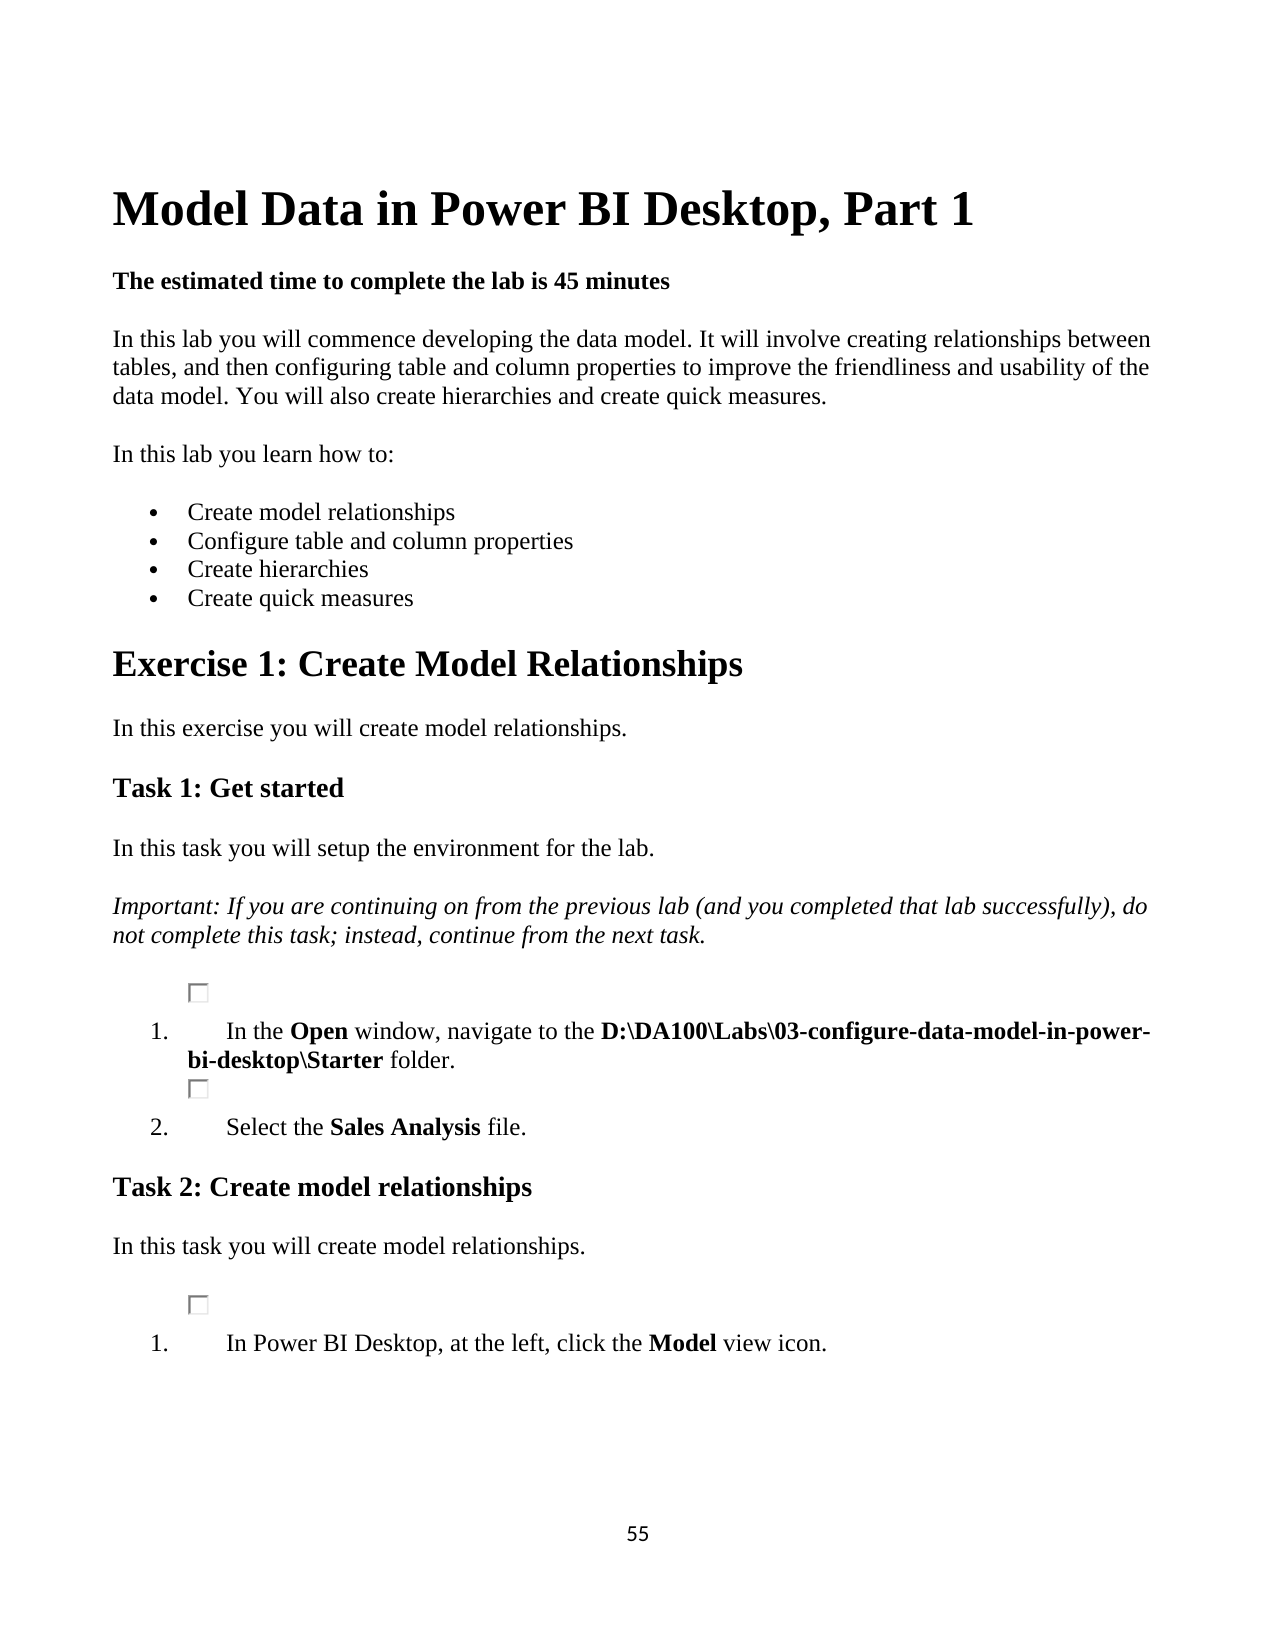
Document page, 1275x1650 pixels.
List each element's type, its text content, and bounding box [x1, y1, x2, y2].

list Create hierarchies [150, 554, 1162, 583]
text Important: If you are continuing on from the previous lab (and you completed that lab successfully), do not complete this task; instead, continue from the next task. [112, 891, 1162, 948]
list In Power BI Desktop, at the left, click the Model view icon. [150, 1289, 1162, 1357]
text Task 2: Create model relationships [112, 1170, 1162, 1202]
list Configure table and column properties [150, 526, 1162, 554]
list Create quick measures [150, 583, 1162, 612]
list Create model relationships [150, 497, 1162, 526]
text Task 1: Get started [112, 771, 1162, 804]
text In this lab you will commence developing the data model. It will involve creating relationships between tables, and then configuring table and column properties to improve the friendliness and usability of the data model. You will also create hierarchies and create quick measures. [112, 324, 1162, 410]
text In this task you will create model relationships. [112, 1231, 1162, 1260]
list Select the Sales Analysis file. [150, 1073, 1162, 1141]
text The estimated time to complete the lab is 45 minutes [112, 266, 1162, 294]
text In this lab you learn how to: [112, 439, 1162, 468]
list In the Open window, navigate to the D:\DA100\Labs\03-configure-data-model-in-power-bi-desktop\Starter folder. [150, 978, 1162, 1073]
text In this exercise you will create model relationships. [112, 713, 1162, 742]
text In this task you will setup the environment for the lab. [112, 833, 1162, 862]
text Exercise 1: Create Model Relationships [112, 641, 1162, 684]
text Model Data in Power BI Desktop, Part 1 [112, 179, 1162, 237]
